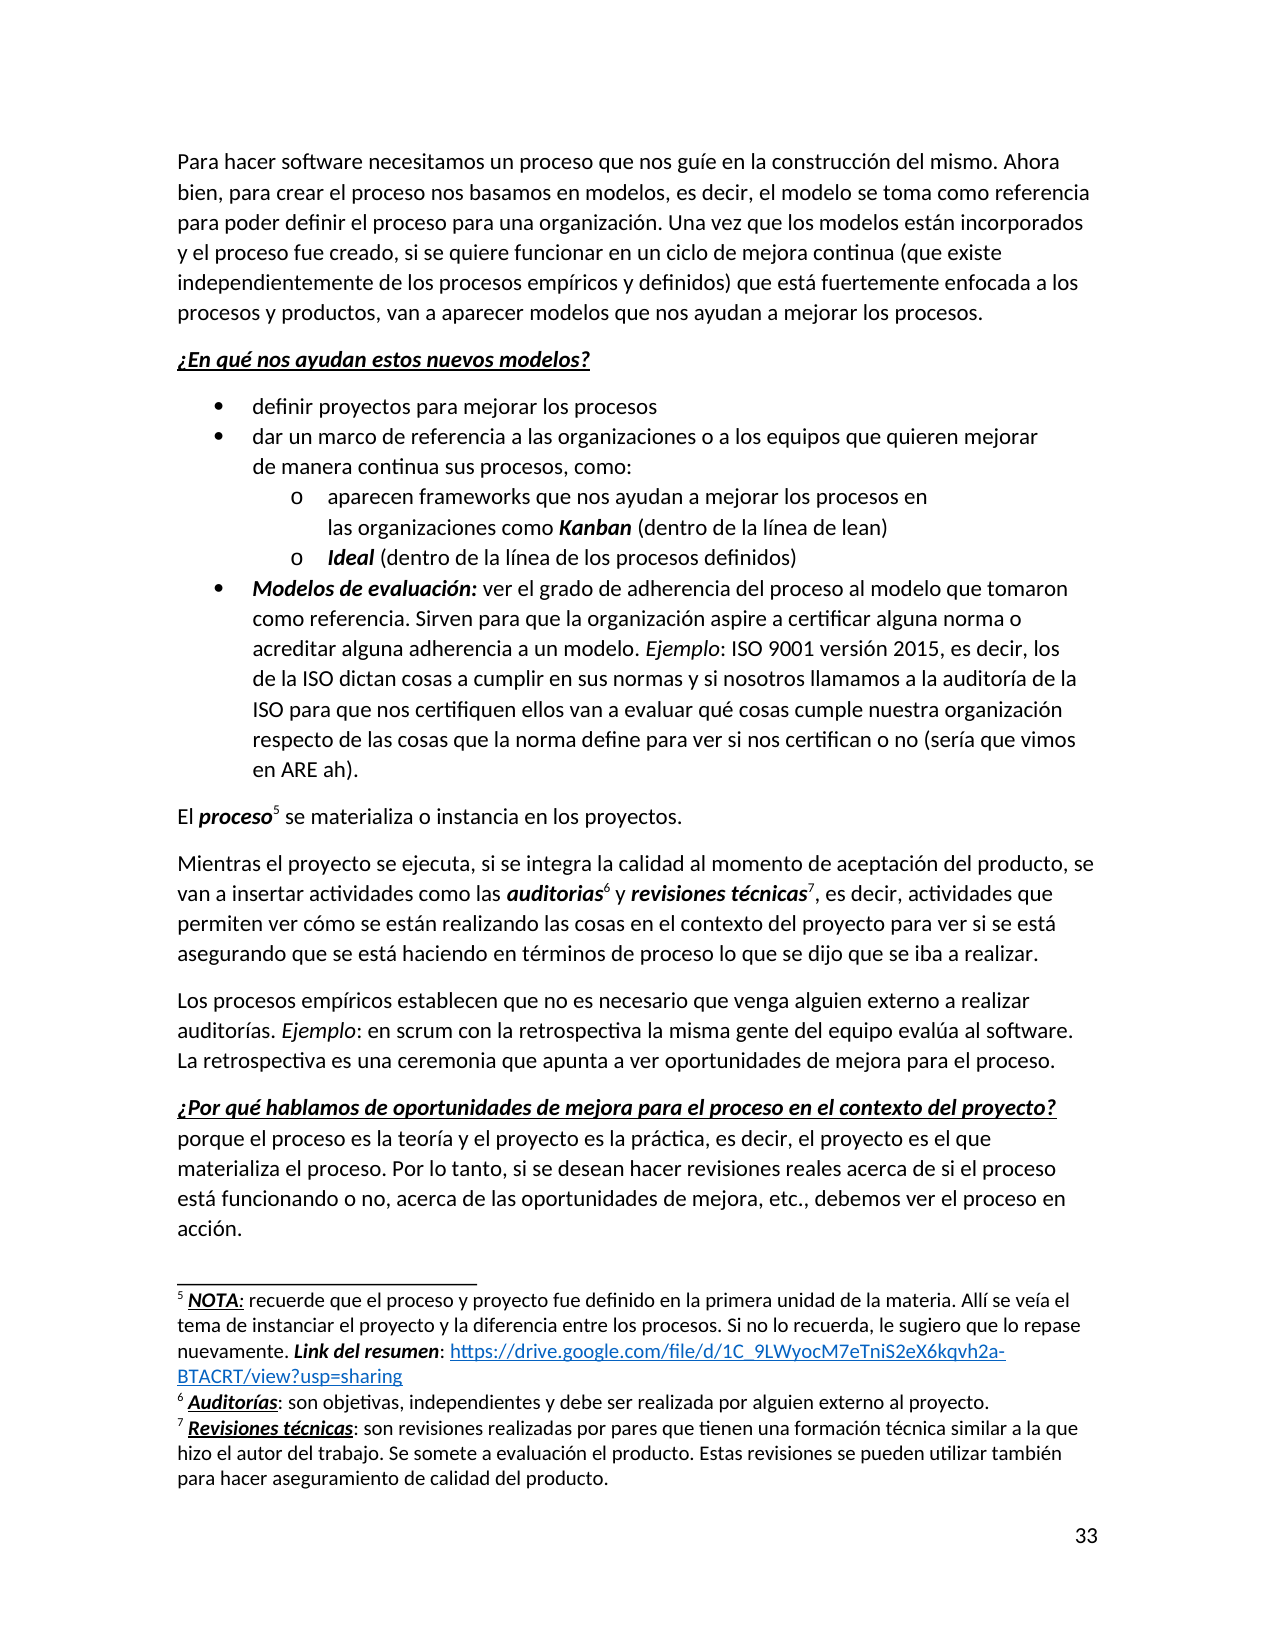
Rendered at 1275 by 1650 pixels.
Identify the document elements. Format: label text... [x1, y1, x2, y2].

list aparecen frameworks que nos ayudan a mejorar los procesos en las organizaciones como Kanban (dentro de la línea de lean) [290, 482, 957, 541]
text Mientras el proyecto se ejecuta, si se integra la calidad al momento de aceptación del producto, se van a insertar actividades como las auditorias6 y revisiones técnicas7, es decir, actividades que permiten ver cómo se están realizando las cosas en el contexto del proyecto para ver si se está asegurando que se está haciendo en términos de proceso lo que se dijo que se iba a realizar. [177, 849, 1098, 968]
list Ideal (dentro de la línea de los procesos definidos) [290, 543, 1256, 572]
text Para hacer software necesitamos un proceso que nos guíe en la construcción del mismo. Ahora bien, para crear el proceso nos basamos en modelos, es decir, el modelo se toma como referencia para poder definir el proceso para una organización. Una vez que los modelos están incorporados y el proceso fue creado, si se quiere funcionar en un ciclo de mejora continua (que existe independientemente de los procesos empíricos y definidos) que está fuertemente enfocada a los procesos y productos, van a aparecer modelos que nos ayudan a mejorar los procesos. [177, 147, 1090, 326]
text ¿Por qué hablamos de oportunidades de mejora para el proceso en el contexto del proyecto? porque el proceso es la teoría y el proyecto es la práctica, es decir, el proyecto es el que materializa el proceso. Por lo tanto, si se desean hacer revisiones reales acerca de si el proceso está funcionando o no, acerca de las oportunidades de mejora, etc., debemos ver el proceso en acción. [177, 1093, 1076, 1242]
text 6 Auditorías: son objetivas, independientes y debe ser realizada por alguien externo al proyecto. [177, 1389, 1256, 1415]
text Los procesos empíricos establecen que no es necesario que venga alguien externo a realizar auditorías. Ejemplo: en scrum con la retrospectiva la misma gente del equipo evalúa al software. La retrospectiva es una ceremonia que apunta a ver oportunidades de mejora para el proceso. [177, 986, 1076, 1074]
list Modelos de evaluación: ver el grado de adherencia del proceso al modelo que tomaron como referencia. Sirven para que la organización aspire a certificar alguna norma o acreditar alguna adherencia a un modelo. Ejemplo: ISO 9001 versión 2015, es decir, los de la ISO dictan cosas a cumplir en sus normas y si nosotros llamamos a la auditoría de la ISO para que nos certifiquen ellos van a evaluar qué cosas cumple nuestra organización respecto de las cosas que la norma define para ver si nos certifican o no (sería que vimos en ARE ah). [214, 574, 1087, 783]
text 7 Revisiones técnicas: son revisiones realizadas por pares que tienen una formación técnica similar a la que hizo el autor del trabajo. Se somete a evaluación el producto. Estas revisiones se pueden utilizar también para hacer aseguramiento de calidad del producto. [177, 1415, 1082, 1491]
list definir proyectos para mejorar los procesos [214, 392, 1256, 420]
list dar un marco de referencia a las organizaciones o a los equipos que quieren mejorar de manera continua sus procesos, como: [214, 422, 1066, 480]
text El proceso5 se materializa o instancia en los proyectos. [177, 802, 1256, 830]
subtitle ¿En qué nos ayudan estos nuevos modelos? [177, 345, 1256, 373]
text 5 NOTA: recuerde que el proceso y proyecto fue definido en la primera unidad de la materia. Allí se veía el tema de instanciar el proyecto y la diferencia entre los procesos. Si no lo recuerda, le sugiero que lo repase nuevamente. Link del resumen: https://drive.google.com/file/d/1C_9LWyocM7eTniS2eX6kqvh2a- BTACRT/view?usp=sharing [177, 1287, 1096, 1389]
